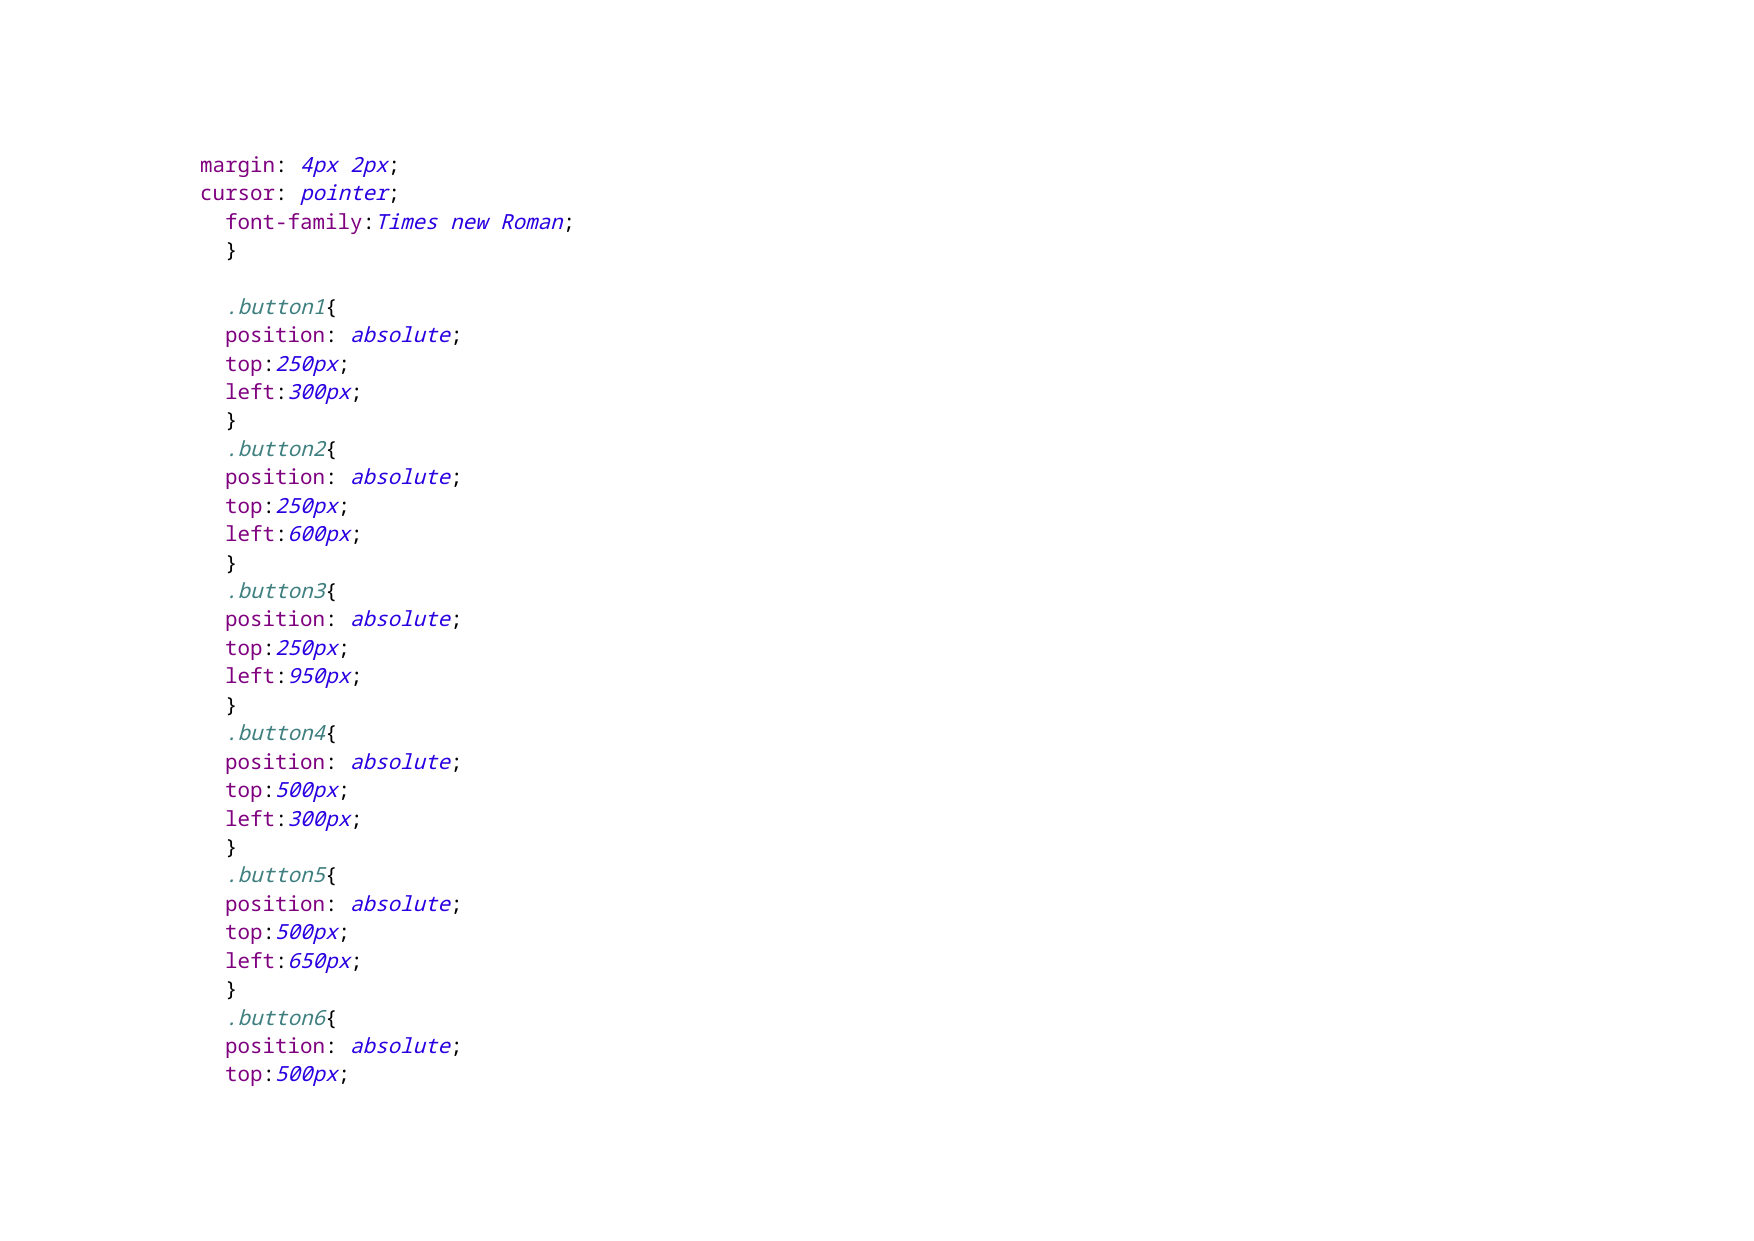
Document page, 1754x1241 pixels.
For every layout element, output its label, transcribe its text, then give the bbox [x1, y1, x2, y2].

text position: absolute; [150, 604, 1604, 633]
text left:600px; [150, 519, 1604, 548]
text top:250px; [150, 491, 1604, 519]
text left:300px; [150, 804, 1604, 832]
text position: absolute; [150, 889, 1604, 917]
text position: absolute; [150, 1031, 1604, 1059]
text .button6{ [150, 1003, 1604, 1031]
text } [150, 832, 1604, 861]
text position: absolute; [150, 462, 1604, 491]
text } [150, 974, 1604, 1003]
text top:500px; [150, 1059, 1604, 1088]
text .button2{ [150, 434, 1604, 462]
text font-family:Times new Roman; [150, 207, 1604, 235]
text left:950px; [150, 661, 1604, 690]
text .button4{ [150, 718, 1604, 747]
text .button5{ [150, 861, 1604, 889]
text top:250px; [150, 633, 1604, 661]
text top:500px; [150, 917, 1604, 946]
text top:500px; [150, 775, 1604, 804]
text } [150, 406, 1604, 434]
text left:300px; [150, 377, 1604, 406]
text cursor: pointer; [150, 178, 1604, 207]
text position: absolute; [150, 747, 1604, 775]
text margin: 4px 2px; [150, 150, 1604, 178]
text .button3{ [150, 576, 1604, 604]
text top:250px; [150, 349, 1604, 377]
text left:650px; [150, 946, 1604, 974]
text .button1{ [150, 292, 1604, 320]
text position: absolute; [150, 320, 1604, 349]
text } [150, 690, 1604, 718]
text } [150, 235, 1604, 264]
text } [150, 548, 1604, 576]
